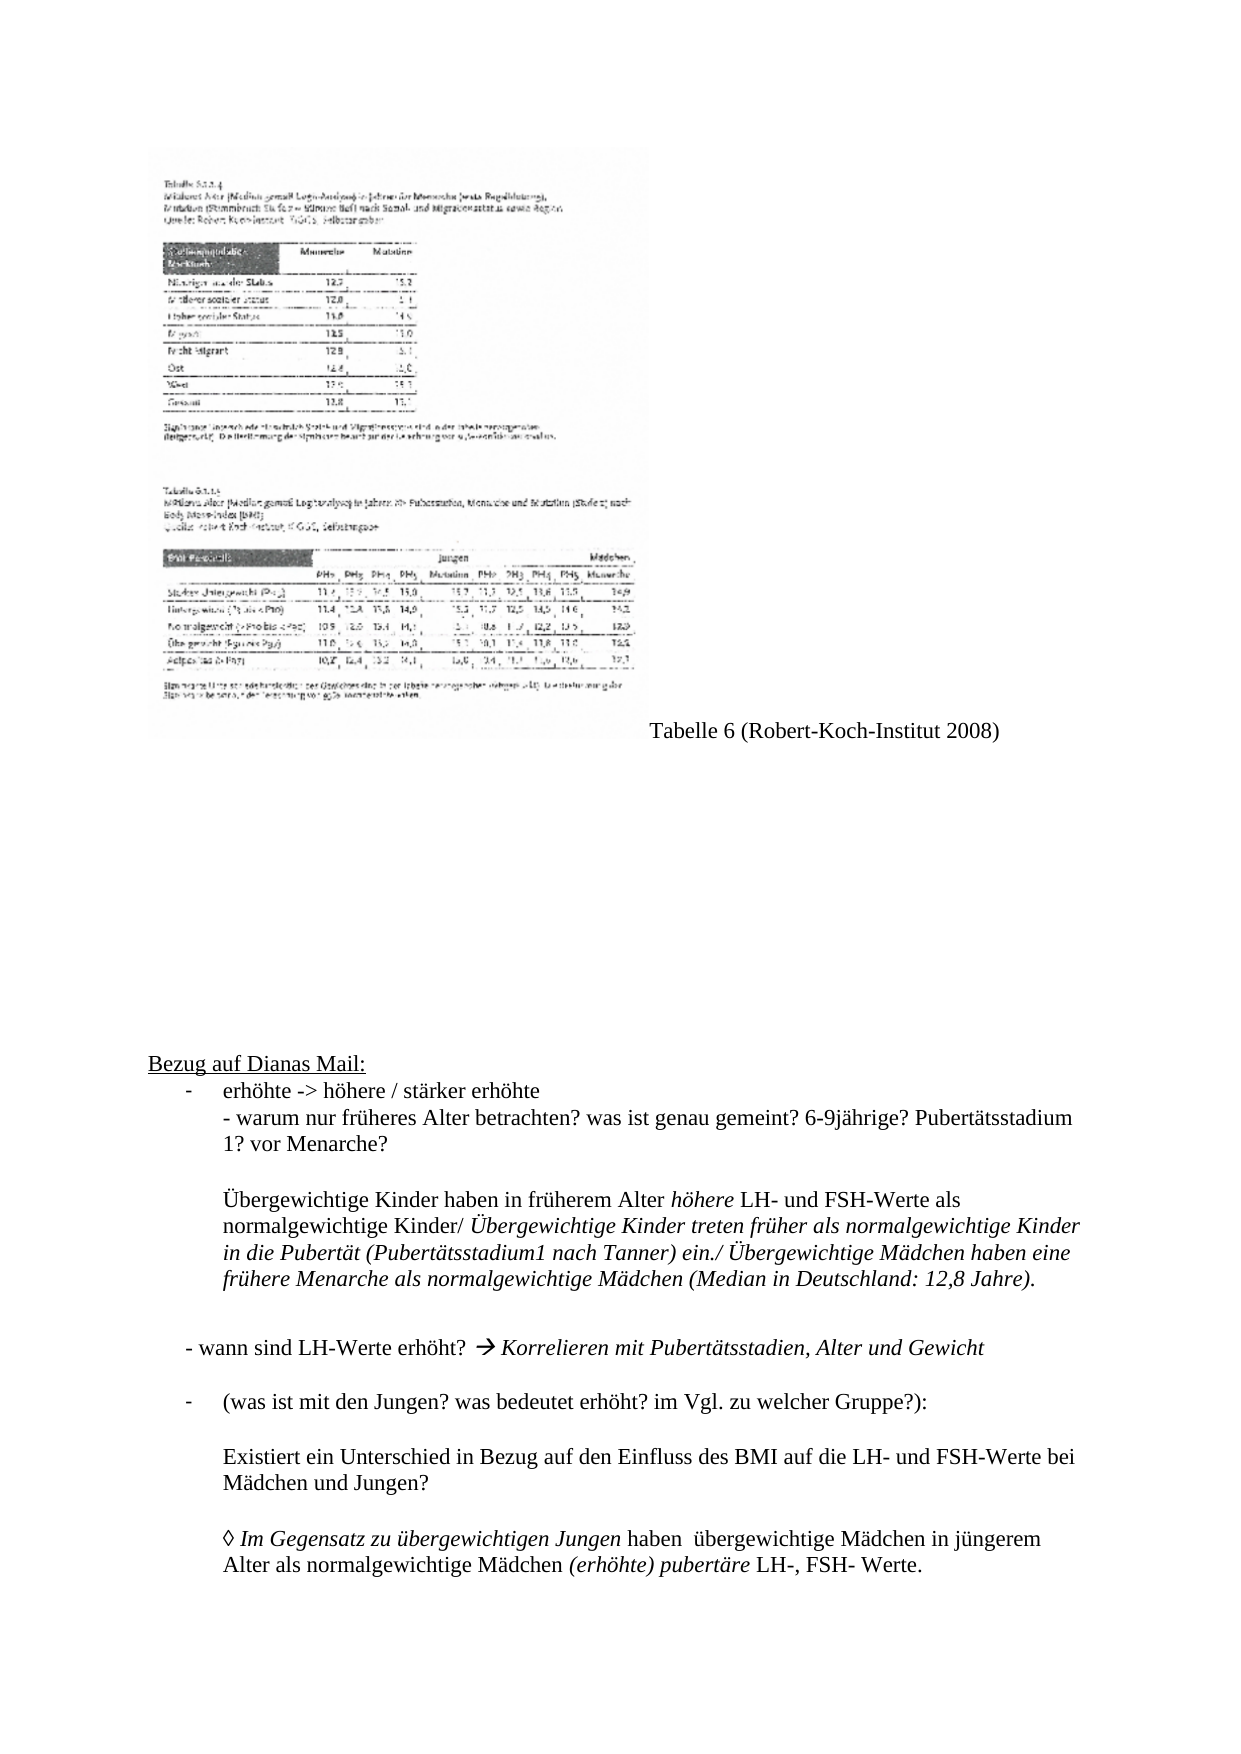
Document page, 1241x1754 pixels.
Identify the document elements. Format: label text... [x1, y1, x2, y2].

text Im Gegensatz zu übergewichtigen Jungen haben übergewichtige Mädchen in jüngerem Alter als normalgewichtige Mädchen (erhöhte) pubertäre LH-, FSH- Werte. [223, 1525, 1093, 1578]
text Tabelle 6 (Robert-Koch-Institut 2008) [148, 148, 1093, 743]
list erhöhte -> höhere / stärker erhöhte - warum nur früheres Alter betrachten? was ist genau gemeint? 6-9jährige? Pubertätsstadium 1? vor Menarche? [185, 1076, 1093, 1157]
text Übergewichtige Kinder haben in früherem Alter höhere LH- und FSH-Werte als normalgewichtige Kinder/ Übergewichtige Kinder treten früher als normalgewichtige Kinder in die Pubertät (Pubertätsstadium1 nach Tanner) ein./ Übergewichtige Mädchen haben eine frühere Menarche als normalgewichtige Mädchen (Median in Deutschland: 12,8 Jahre). [223, 1186, 1093, 1291]
text Bezug auf Dianas Mail: [148, 1050, 1093, 1076]
list - wann sind LH-Werte erhöht? Korrelieren mit Pubertätsstadien, Alter und Gewicht [185, 1308, 1093, 1361]
list Existiert ein Unterschied in Bezug auf den Einfluss des BMI auf die LH- und FSH-Werte bei Mädchen und Jungen? [223, 1443, 1093, 1496]
list (was ist mit den Jungen? was bedeutet erhöht? im Vgl. zu welcher Gruppe?): [185, 1387, 1093, 1443]
